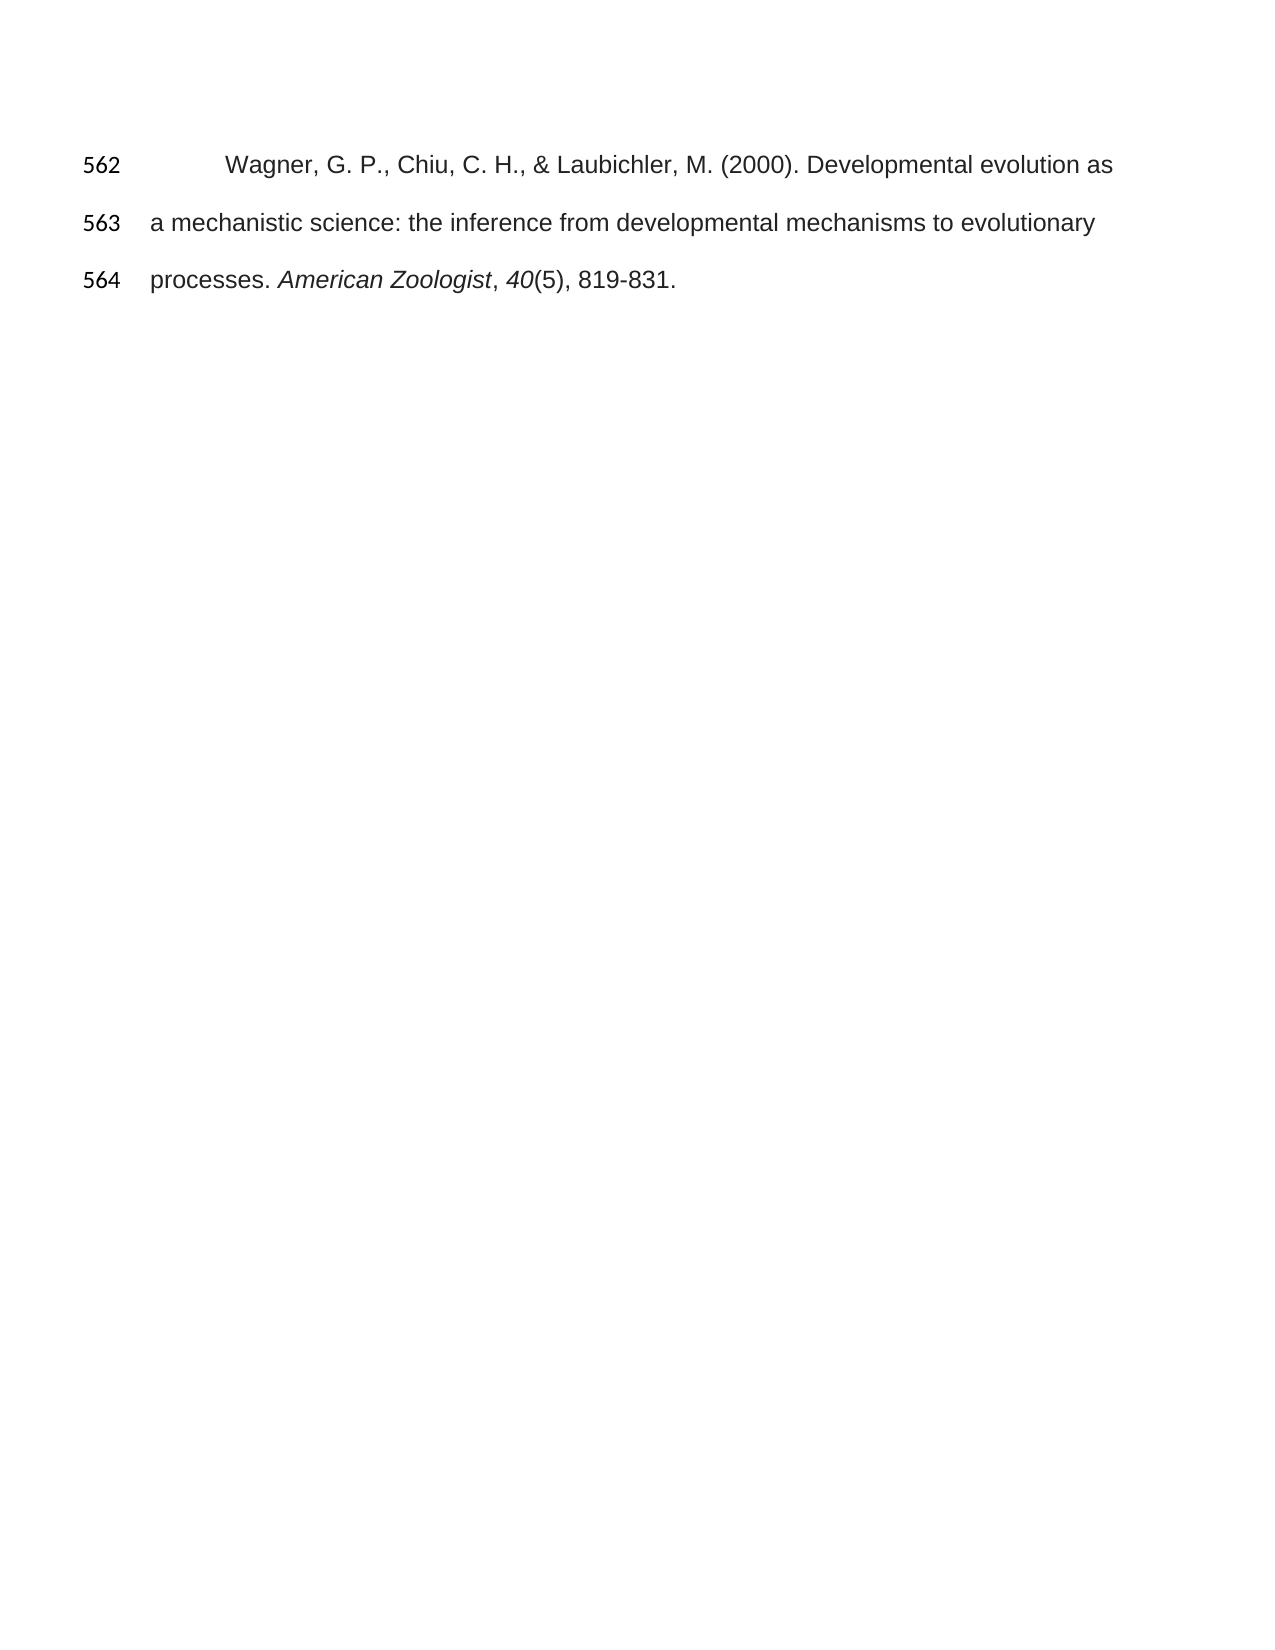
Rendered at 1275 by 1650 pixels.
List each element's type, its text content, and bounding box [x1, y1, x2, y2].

text Wagner, G. P., Chiu, C. H., & Laubichler, M. (2000). Developmental evolution as a mechanistic science: the inference from developmental mechanisms to evolutionary processes. American Zoologist, 40(5), 819-831. [150, 150, 1125, 294]
